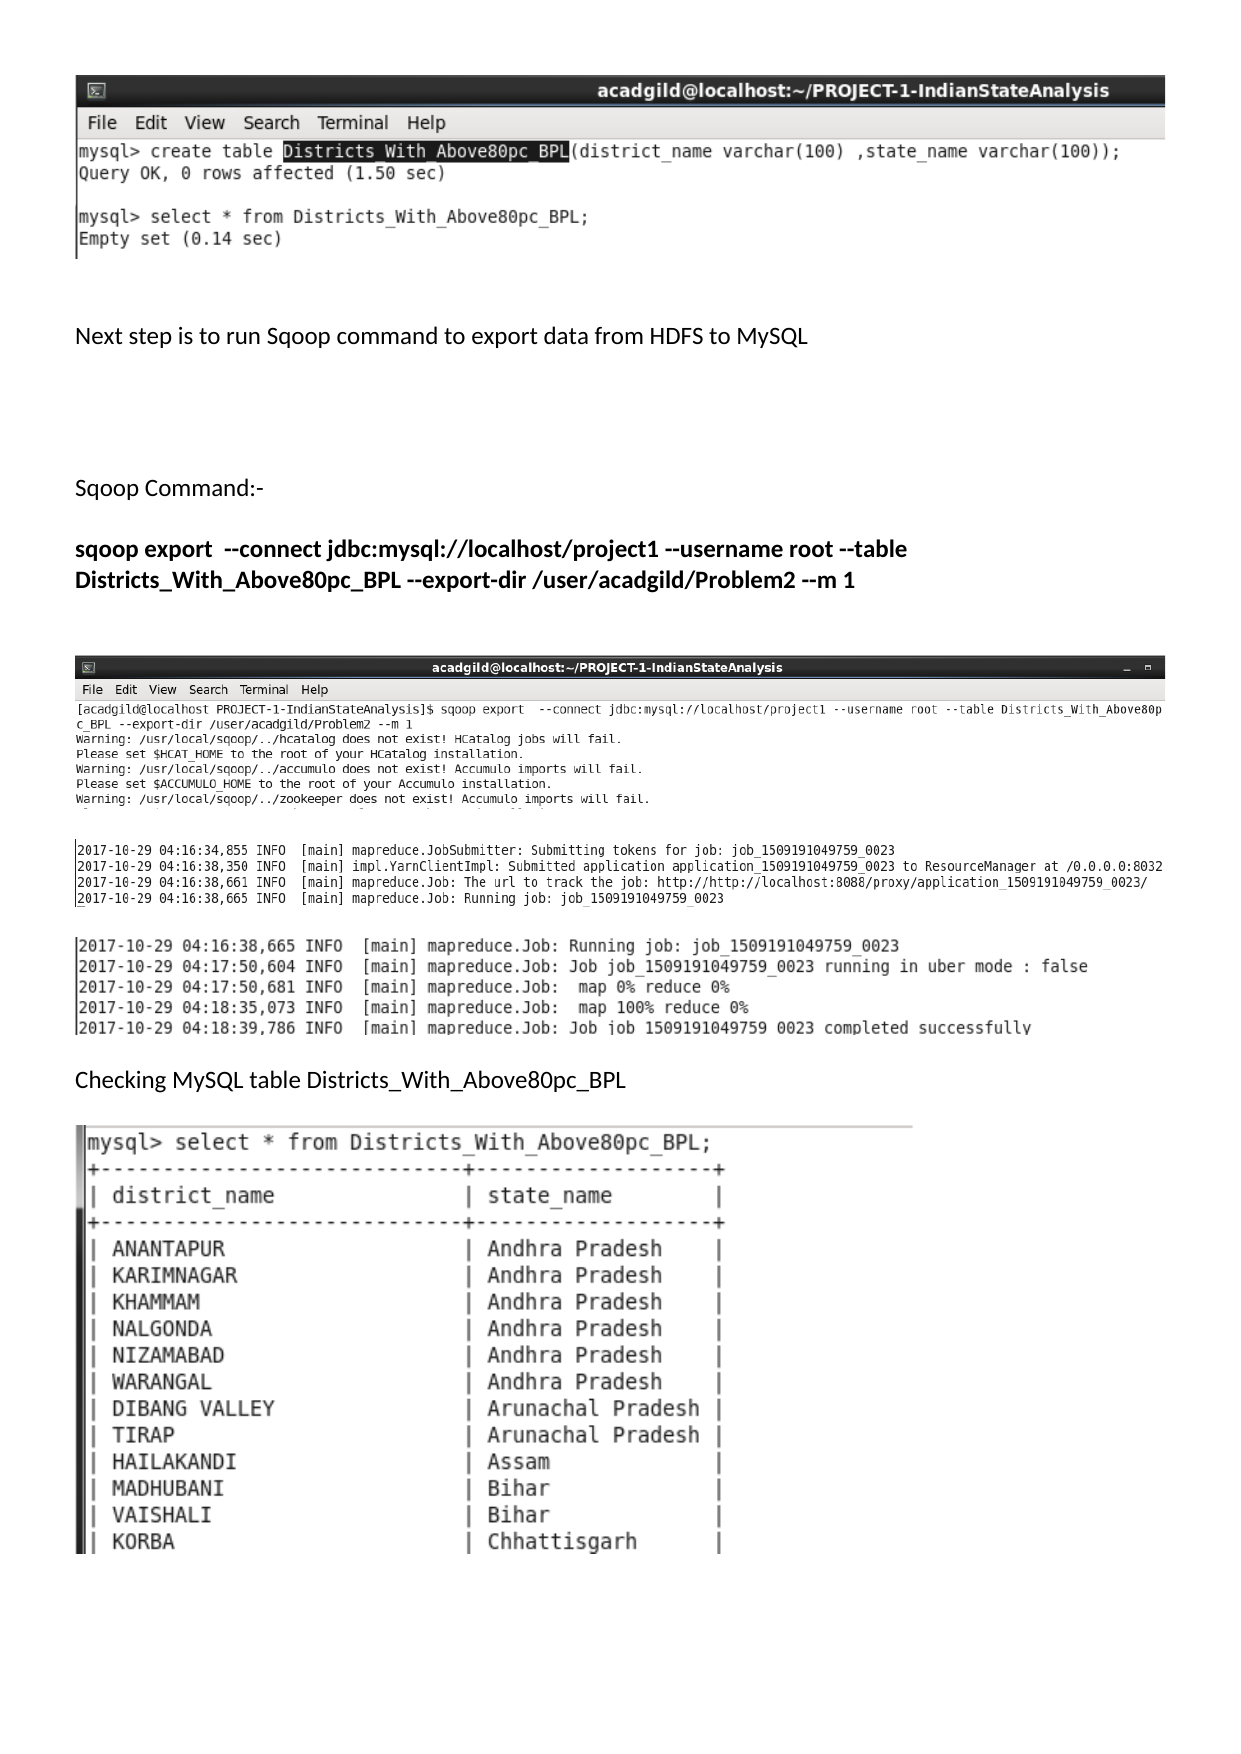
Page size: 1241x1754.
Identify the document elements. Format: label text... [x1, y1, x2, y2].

text Sqoop Command:- [75, 472, 1165, 503]
text sqoop export --connect jdbc:mysql://localhost/project1 --username root --table Districts_With_Above80pc_BPL --export-dir /user/acadgild/Problem2 --m 1 [75, 533, 1165, 594]
text Checking MySQL table Districts_With_Above80pc_BPL [75, 1065, 1165, 1095]
text Next step is to run Sqoop command to export data from HDFS to MySQL [75, 320, 1165, 350]
